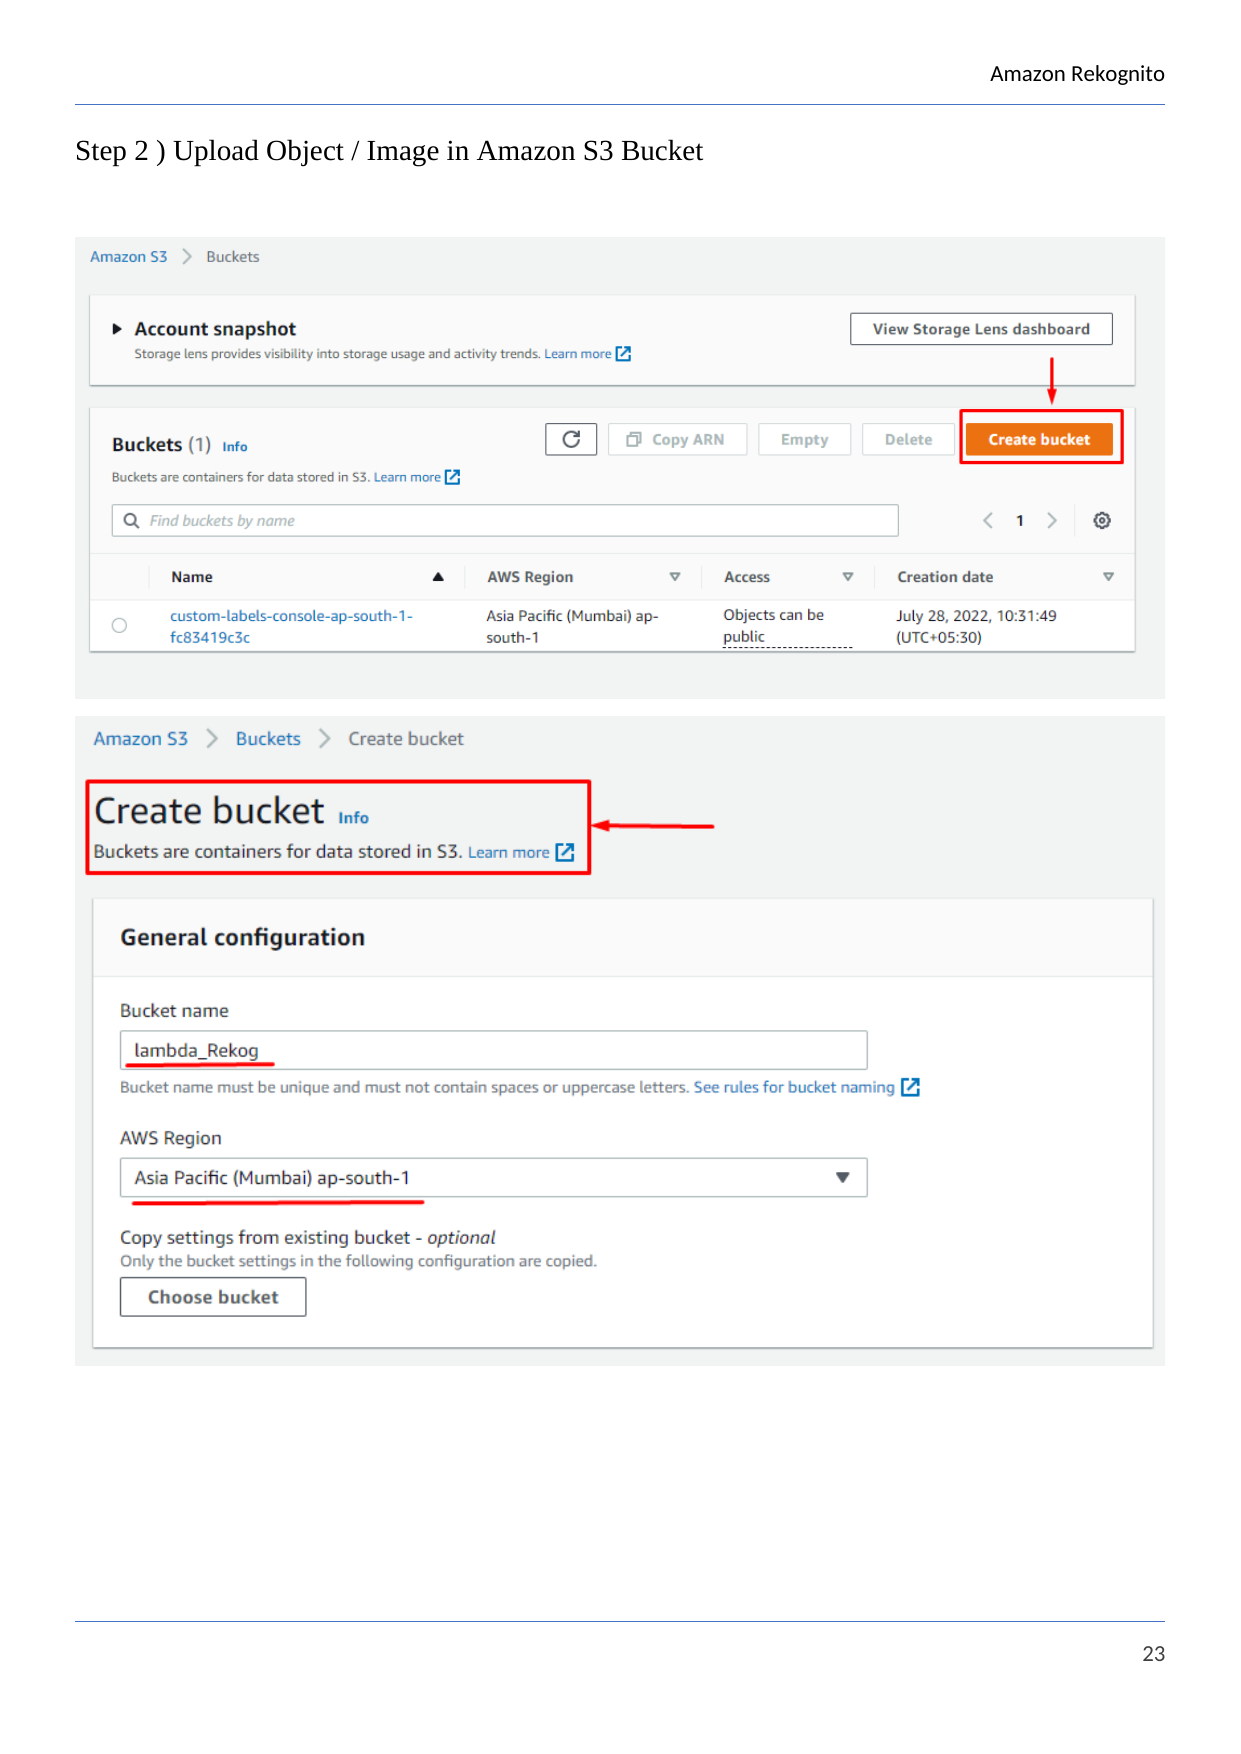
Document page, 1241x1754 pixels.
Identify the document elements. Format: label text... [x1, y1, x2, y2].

text Step 2 ) Upload Object / Image in Amazon S3 Bucket [75, 133, 1165, 166]
picture [75, 716, 1166, 1366]
picture [75, 237, 1166, 699]
